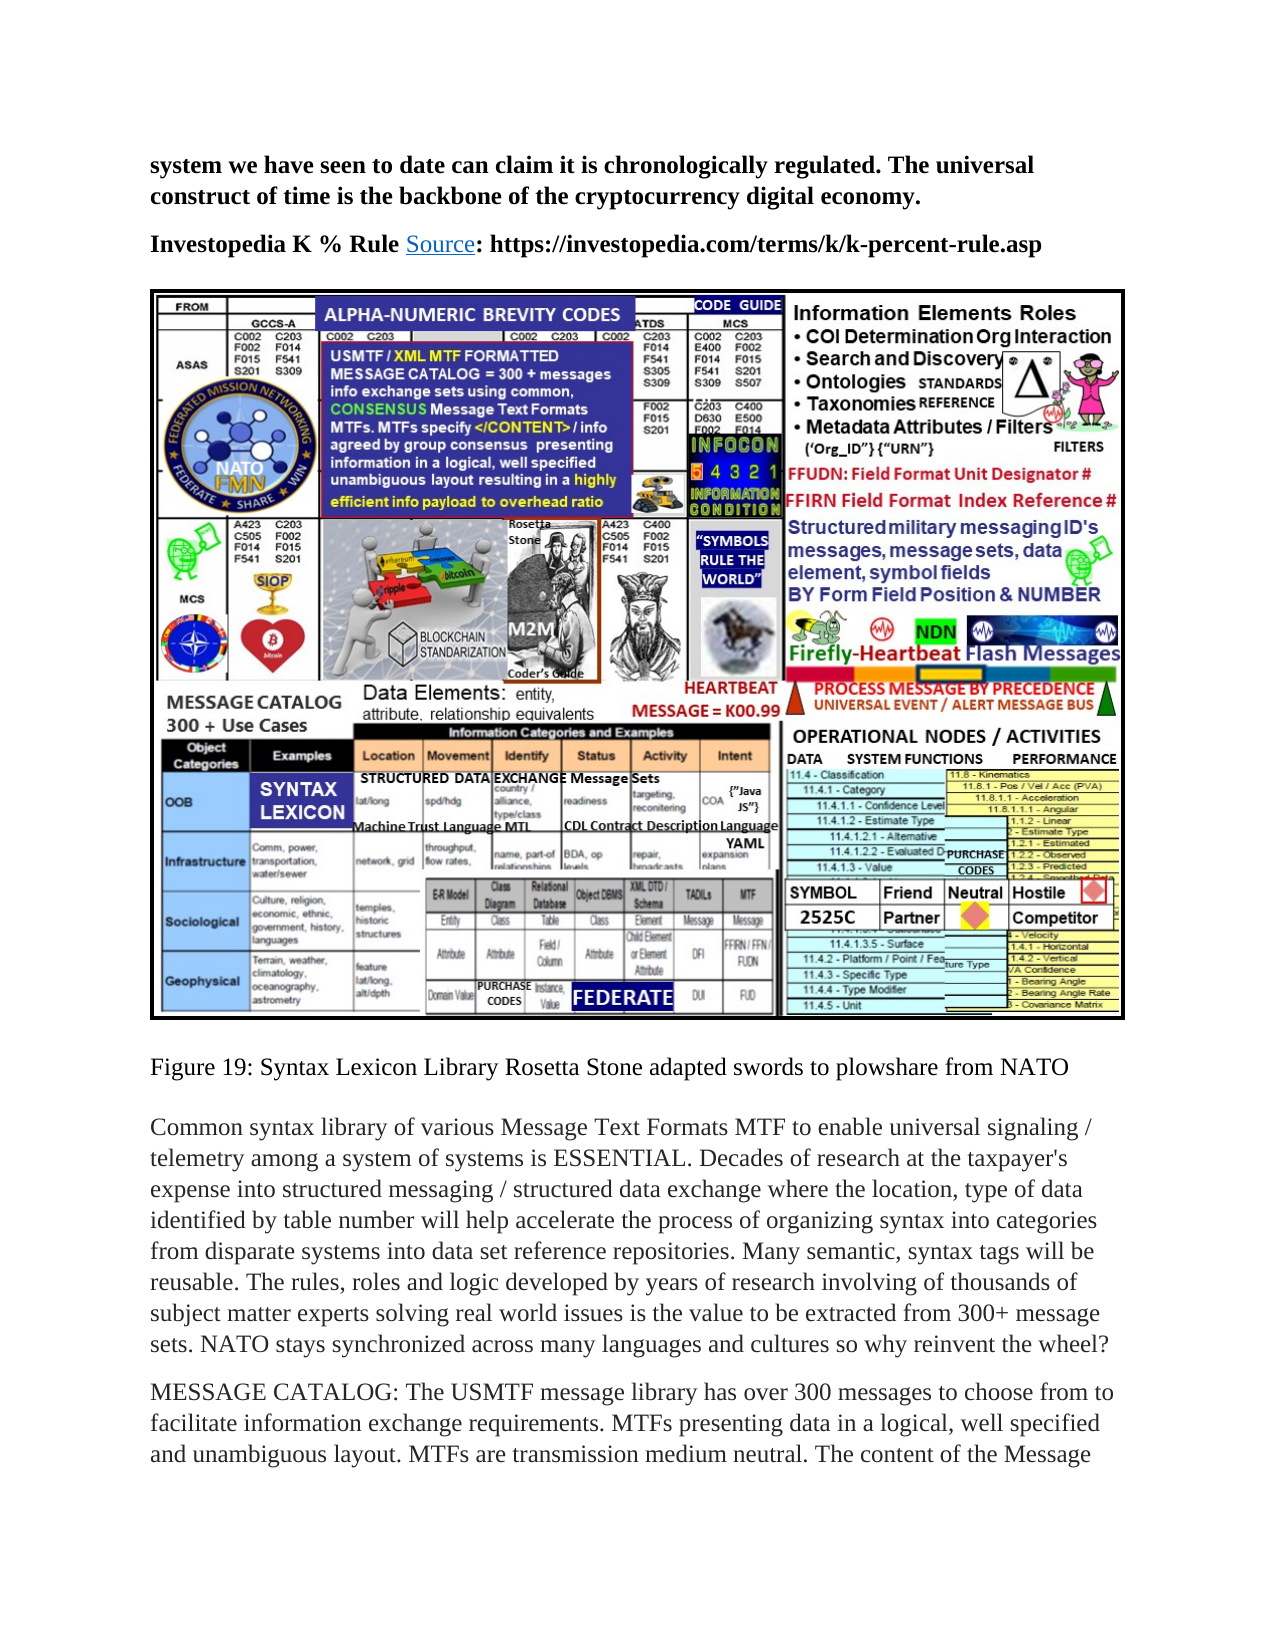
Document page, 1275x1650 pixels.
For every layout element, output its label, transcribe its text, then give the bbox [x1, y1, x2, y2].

picture [154, 293, 1121, 1016]
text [150, 1377, 1125, 1468]
text Figure 19: Syntax Lexicon Library Rosetta Stone adapted swords to plowshare from NATO [150, 1052, 1125, 1080]
text Common syntax library of various Message Text Formats MTF to enable universal signaling / telemetry among a system of systems is ESSENTIAL. Decades of research at the taxpayer's expense into structured messaging / structured data exchange where the location, type of data identified by table number will help accelerate the process of organizing syntax into categories from disparate systems into data set reference repositories. Many semantic, syntax tags will be reusable. The rules, roles and logic developed by years of research involving of thousands of subject matter experts solving real world issues is the value to be extracted from 300+ message sets. NATO stays synchronized across many languages and cultures so why reinvent the wheel? [150, 1112, 1125, 1358]
text Investopedia K % Rule Source: https://investopedia.com/terms/k/k-percent-rule.asp [150, 229, 1125, 257]
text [150, 150, 1125, 210]
